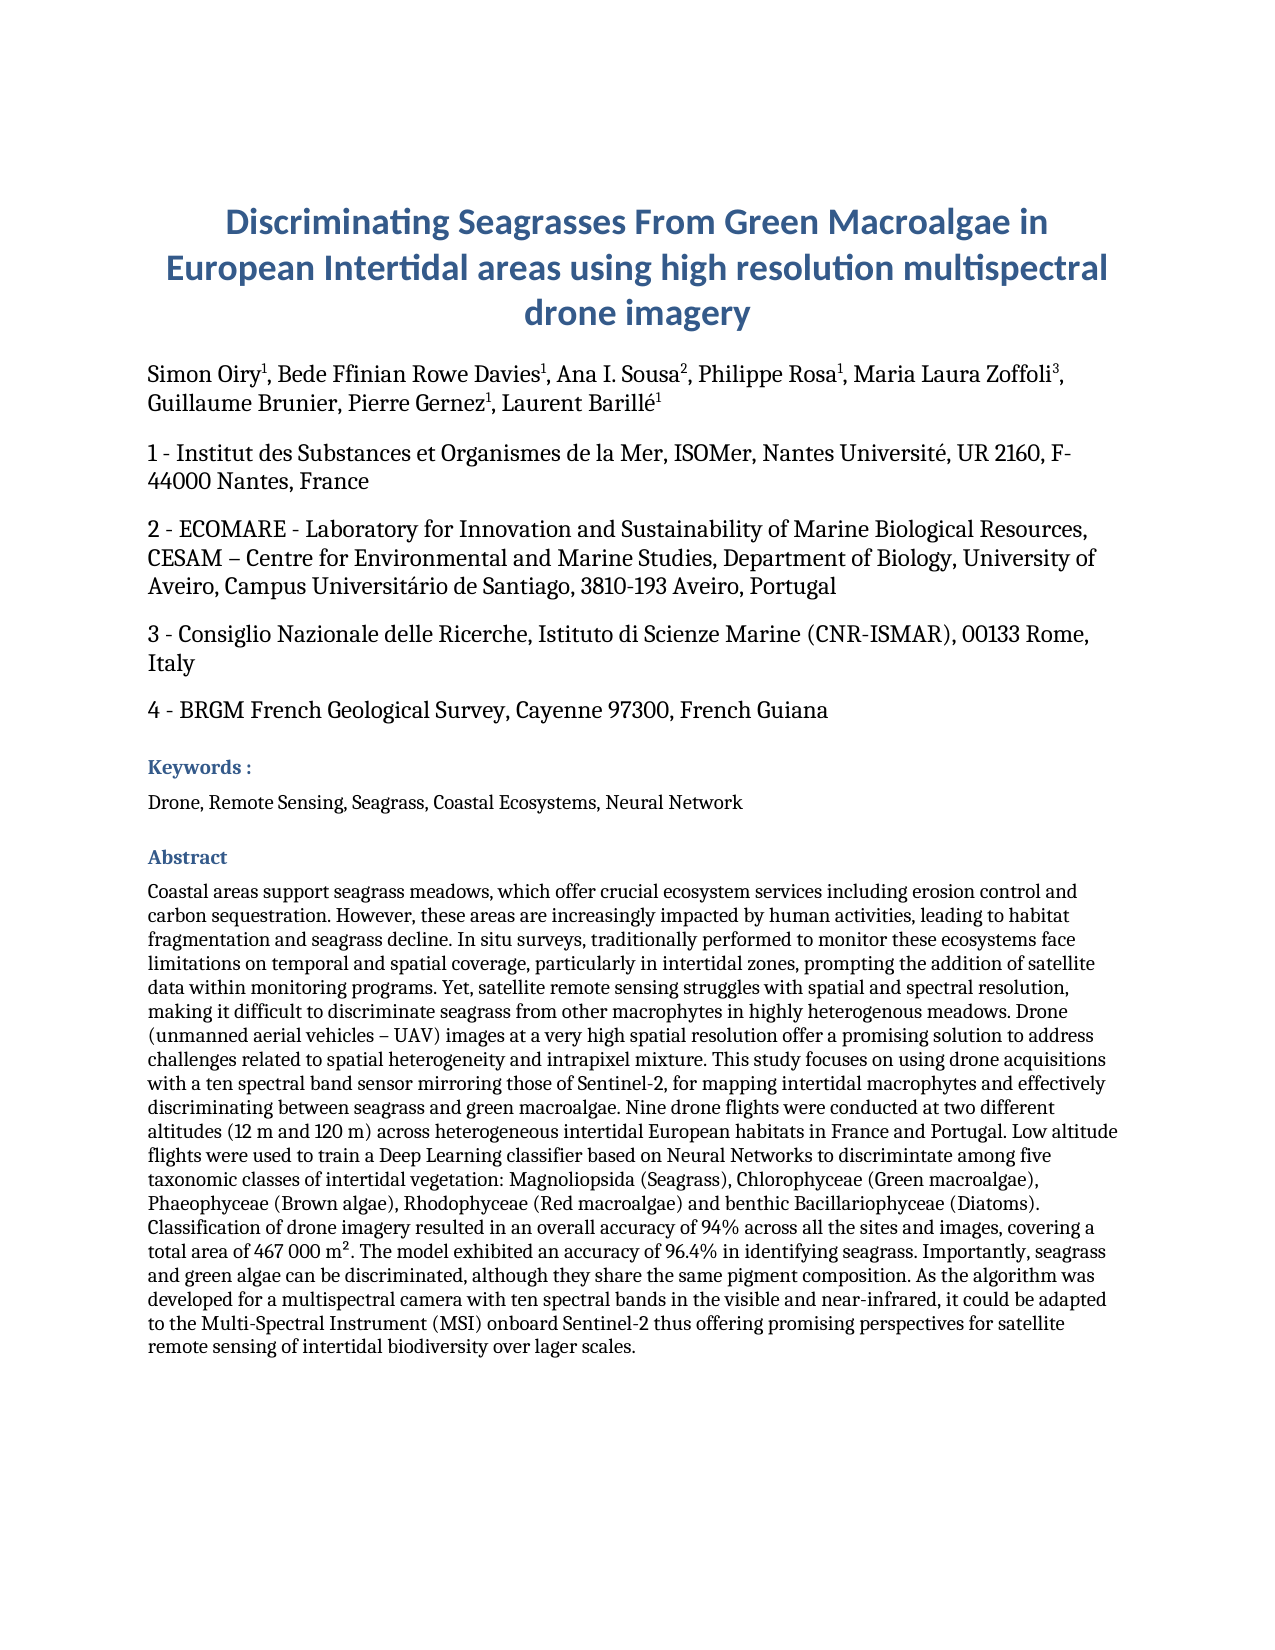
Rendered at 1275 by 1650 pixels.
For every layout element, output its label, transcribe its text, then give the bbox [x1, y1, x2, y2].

text Drone, Remote Sensing, Seagrass, Coastal Ecosystems, Neural Network [148, 790, 1127, 814]
title Keywords : [148, 756, 1127, 780]
text Simon Oiry1, Bede Ffinian Rowe Davies1, Ana I. Sousa2, Philippe Rosa1, Maria Laura Zoffoli3, Guillaume Brunier, Pierre Gernez1, Laurent Barillé1 [148, 360, 1127, 418]
text 1 - Institut des Substances et Organismes de la Mer, ISOMer, Nantes Université, UR 2160, F-44000 Nantes, France [148, 438, 1127, 496]
text 3 - Consiglio Nazionale delle Ricerche, Istituto di Scienze Marine (CNR-ISMAR), 00133 Rome, Italy [148, 620, 1127, 677]
title Discriminating Seagrasses From Green Macroalgae in European Intertidal areas using high resolution multispectral drone imagery [148, 198, 1127, 335]
title Abstract [148, 846, 1127, 869]
text 4 - BRGM French Geological Survey, Cayenne 97300, French Guiana [148, 696, 1127, 725]
text 2 - ECOMARE - Laboratory for Innovation and Sustainability of Marine Biological Resources, CESAM – Centre for Environmental and Marine Studies, Department of Biology, University of Aveiro, Campus Universitário de Santiago, 3810-193 Aveiro, Portugal [148, 515, 1127, 601]
text Coastal areas support seagrass meadows, which offer crucial ecosystem services including erosion control and carbon sequestration. However, these areas are increasingly impacted by human activities, leading to habitat fragmentation and seagrass decline. In situ surveys, traditionally performed to monitor these ecosystems face limitations on temporal and spatial coverage, particularly in intertidal zones, prompting the addition of satellite data within monitoring programs. Yet, satellite remote sensing struggles with spatial and spectral resolution, making it difficult to discriminate seagrass from other macrophytes in highly heterogenous meadows. Drone (unmanned aerial vehicles – UAV) images at a very high spatial resolution offer a promising solution to address challenges related to spatial heterogeneity and intrapixel mixture. This study focuses on using drone acquisitions with a ten spectral band sensor mirroring those of Sentinel-2, for mapping intertidal macrophytes and effectively discriminating between seagrass and green macroalgae. Nine drone flights were conducted at two different altitudes (12 m and 120 m) across heterogeneous intertidal European habitats in France and Portugal. Low altitude flights were used to train a Deep Learning classifier based on Neural Networks to discrimintate among five taxonomic classes of intertidal vegetation: Magnoliopsida (Seagrass), Chlorophyceae (Green macroalgae), Phaeophyceae (Brown algae), Rhodophyceae (Red macroalgae) and benthic Bacillariophyceae (Diatoms). Classification of drone imagery resulted in an overall accuracy of 94% across all the sites and images, covering a total area of 467 000 m². The model exhibited an accuracy of 96.4% in identifying seagrass. Importantly, seagrass and green algae can be discriminated, although they share the same pigment composition. As the algorithm was developed for a multispectral camera with ten spectral bands in the visible and near-infrared, it could be adapted to the Multi-Spectral Instrument (MSI) onboard Sentinel-2 thus offering promising perspectives for satellite remote sensing of intertidal biodiversity over lager scales. [148, 880, 1127, 1359]
